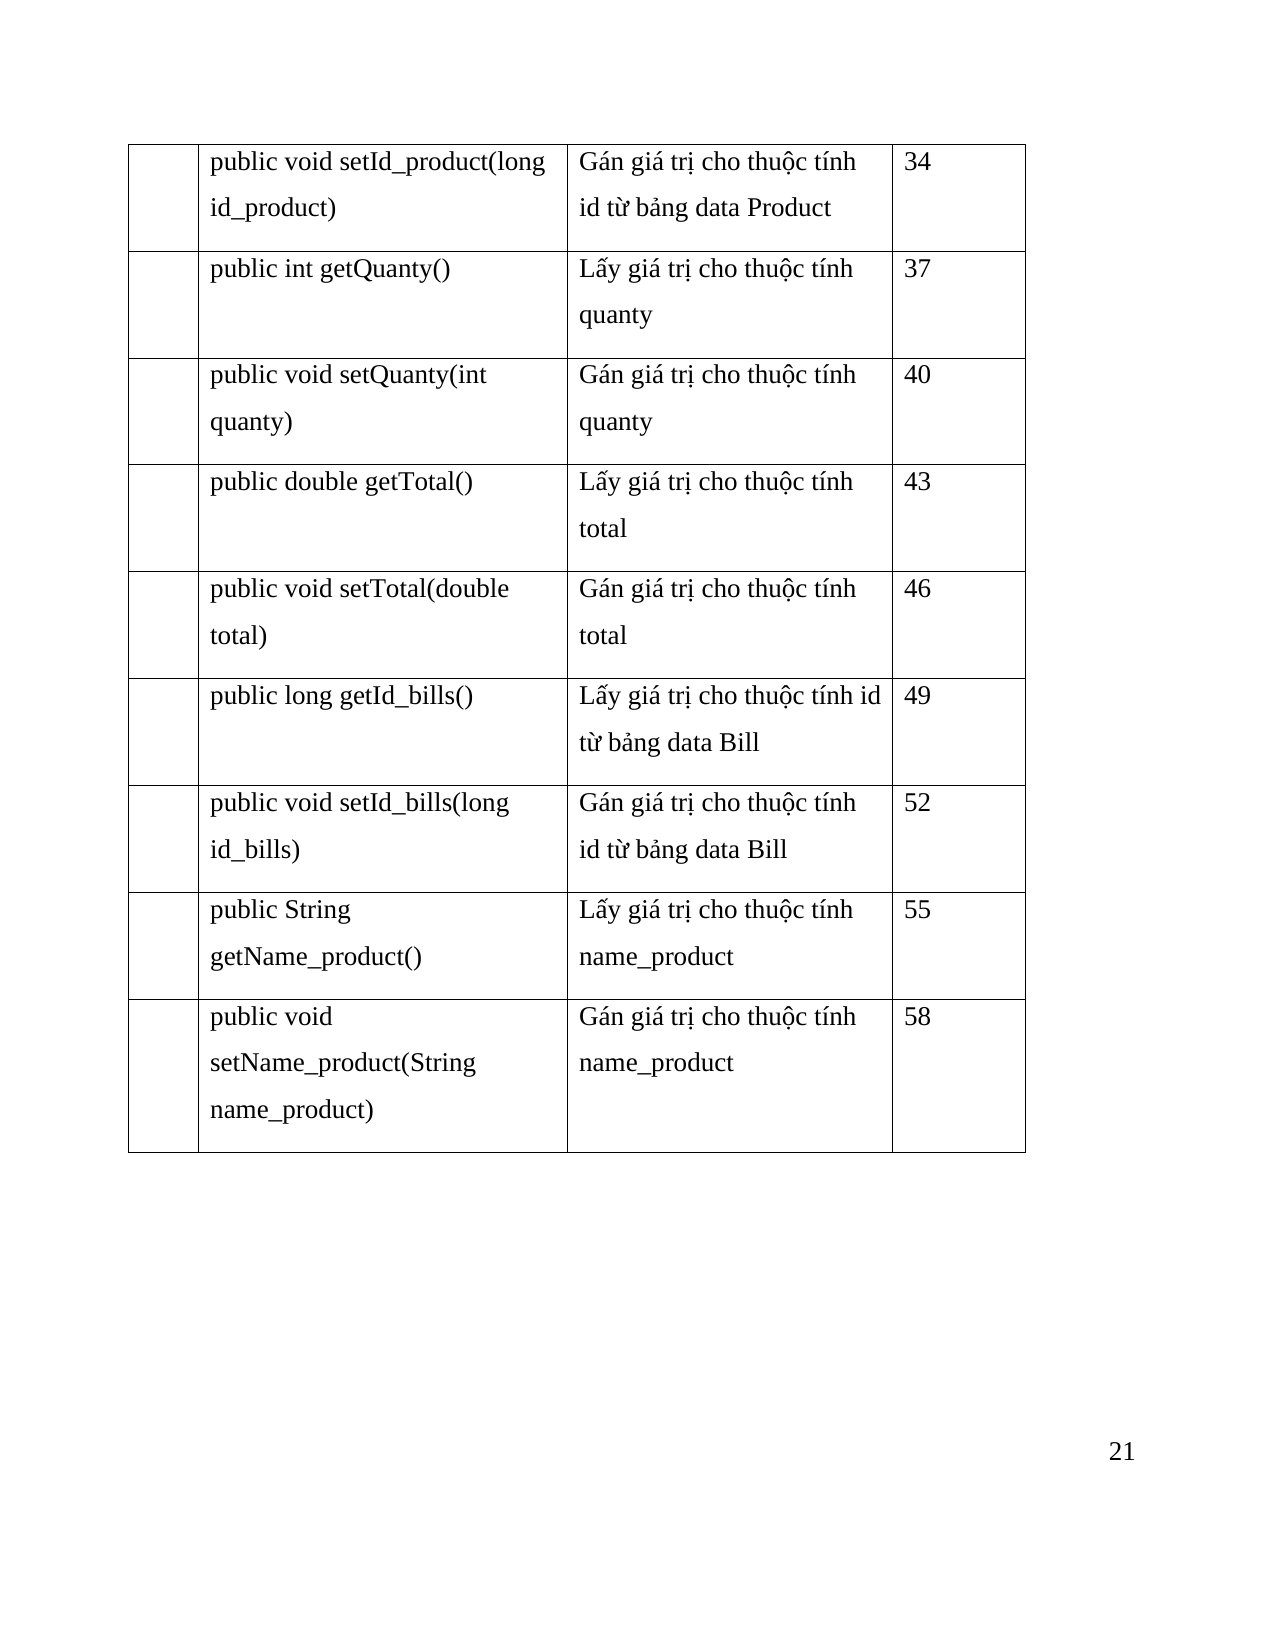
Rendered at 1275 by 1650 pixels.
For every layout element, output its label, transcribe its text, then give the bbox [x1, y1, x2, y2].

table_cell 49 [893, 679, 1025, 785]
table_cell [129, 359, 198, 464]
table_cell Gán giá trị cho thuộc tính total [568, 572, 892, 678]
table_cell 46 [893, 572, 1025, 678]
table_cell Lấy giá trị cho thuộc tính total [568, 465, 892, 571]
table_cell [129, 572, 198, 678]
table_cell [129, 1000, 198, 1152]
table_cell 37 [893, 252, 1025, 357]
table_cell [129, 786, 198, 892]
table_cell 58 [893, 1000, 1025, 1152]
table_cell public int getQuanty() [199, 252, 567, 357]
table_cell public void setId_product(long id_product) [199, 145, 567, 251]
table_cell Gán giá trị cho thuộc tính id từ bảng data Product [568, 145, 892, 251]
table_cell 55 [893, 893, 1025, 999]
table_cell Gán giá trị cho thuộc tính id từ bảng data Bill [568, 786, 892, 892]
table_cell Lấy giá trị cho thuộc tính name_product [568, 893, 892, 999]
table_cell public void setId_bills(long id_bills) [199, 786, 567, 892]
table_cell Gán giá trị cho thuộc tính quanty [568, 359, 892, 464]
table_cell Gán giá trị cho thuộc tính name_product [568, 1000, 892, 1152]
table_cell public double getTotal() [199, 465, 567, 571]
table_cell [129, 252, 198, 357]
table_cell 52 [893, 786, 1025, 892]
table_cell [129, 145, 198, 251]
table_cell 43 [893, 465, 1025, 571]
table_cell [129, 679, 198, 785]
table_cell 34 [893, 145, 1025, 251]
table_cell public void setQuanty(int quanty) [199, 359, 567, 464]
table_cell [129, 465, 198, 571]
table_cell public void setTotal(double total) [199, 572, 567, 678]
table_cell public long getId_bills() [199, 679, 567, 785]
table_cell public String getName_product() [199, 893, 567, 999]
table_cell [129, 893, 198, 999]
table_cell Lấy giá trị cho thuộc tính quanty [568, 252, 892, 357]
table_cell 40 [893, 359, 1025, 464]
table_cell public void setName_product(String name_product) [199, 1000, 567, 1152]
table_cell Lấy giá trị cho thuộc tính id từ bảng data Bill [568, 679, 892, 785]
